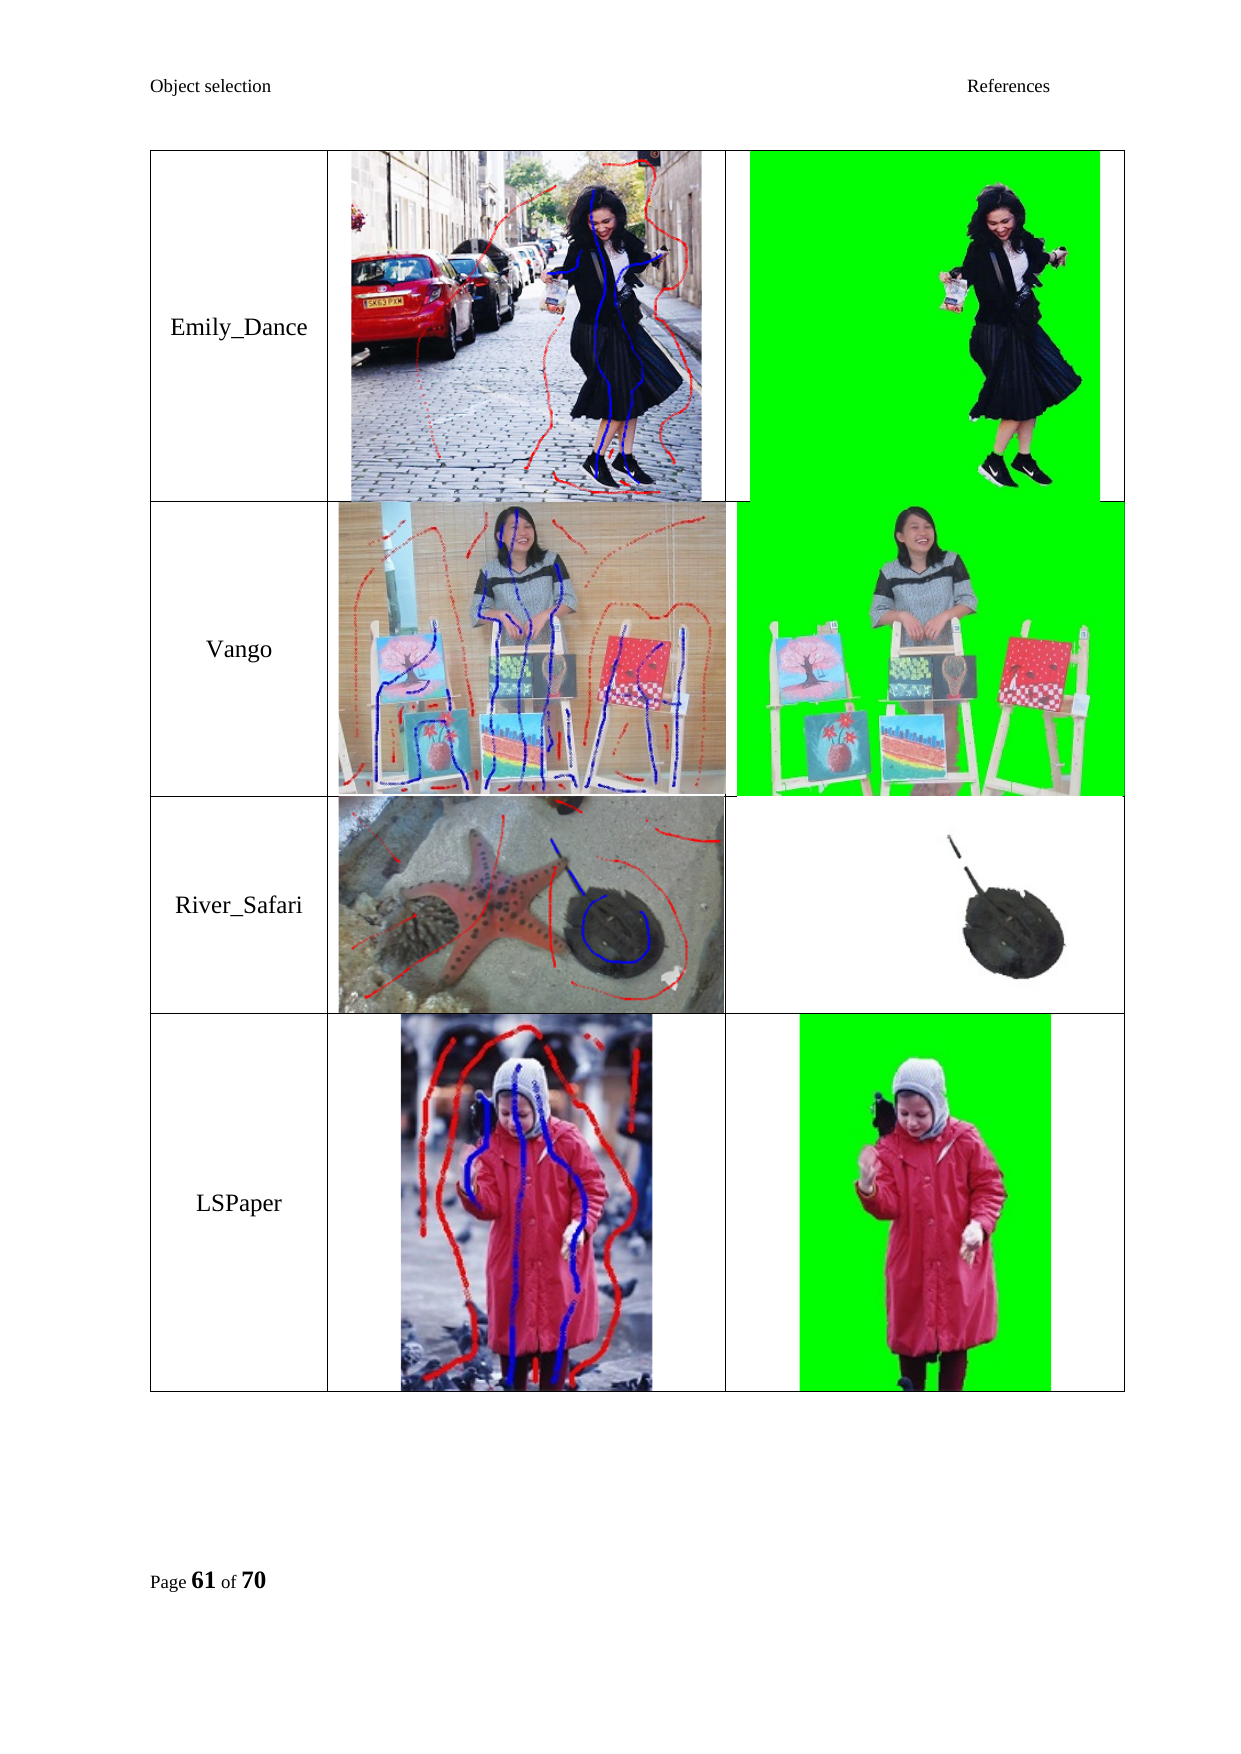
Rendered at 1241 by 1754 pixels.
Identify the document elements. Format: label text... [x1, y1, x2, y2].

table_cell [726, 502, 737, 796]
table_cell [1101, 151, 1124, 501]
picture [338, 151, 726, 794]
table_cell [328, 502, 725, 796]
table_cell LSPaper [151, 1014, 327, 1391]
table_cell [726, 797, 737, 1013]
table_cell [1052, 1014, 1124, 1391]
picture [799, 1014, 1052, 1391]
table_cell [702, 151, 725, 501]
table_cell [726, 151, 750, 501]
picture [737, 151, 1125, 1013]
picture [338, 796, 724, 1013]
picture [400, 1014, 653, 1391]
table_cell [328, 1014, 400, 1391]
table_cell Emily_Dance [151, 151, 327, 501]
table_cell River_Safari [151, 797, 327, 1013]
table_cell [328, 797, 338, 1013]
table_cell Vango [151, 502, 327, 796]
table_cell [726, 1014, 799, 1391]
table_cell [653, 1014, 725, 1391]
table_cell [328, 151, 351, 501]
